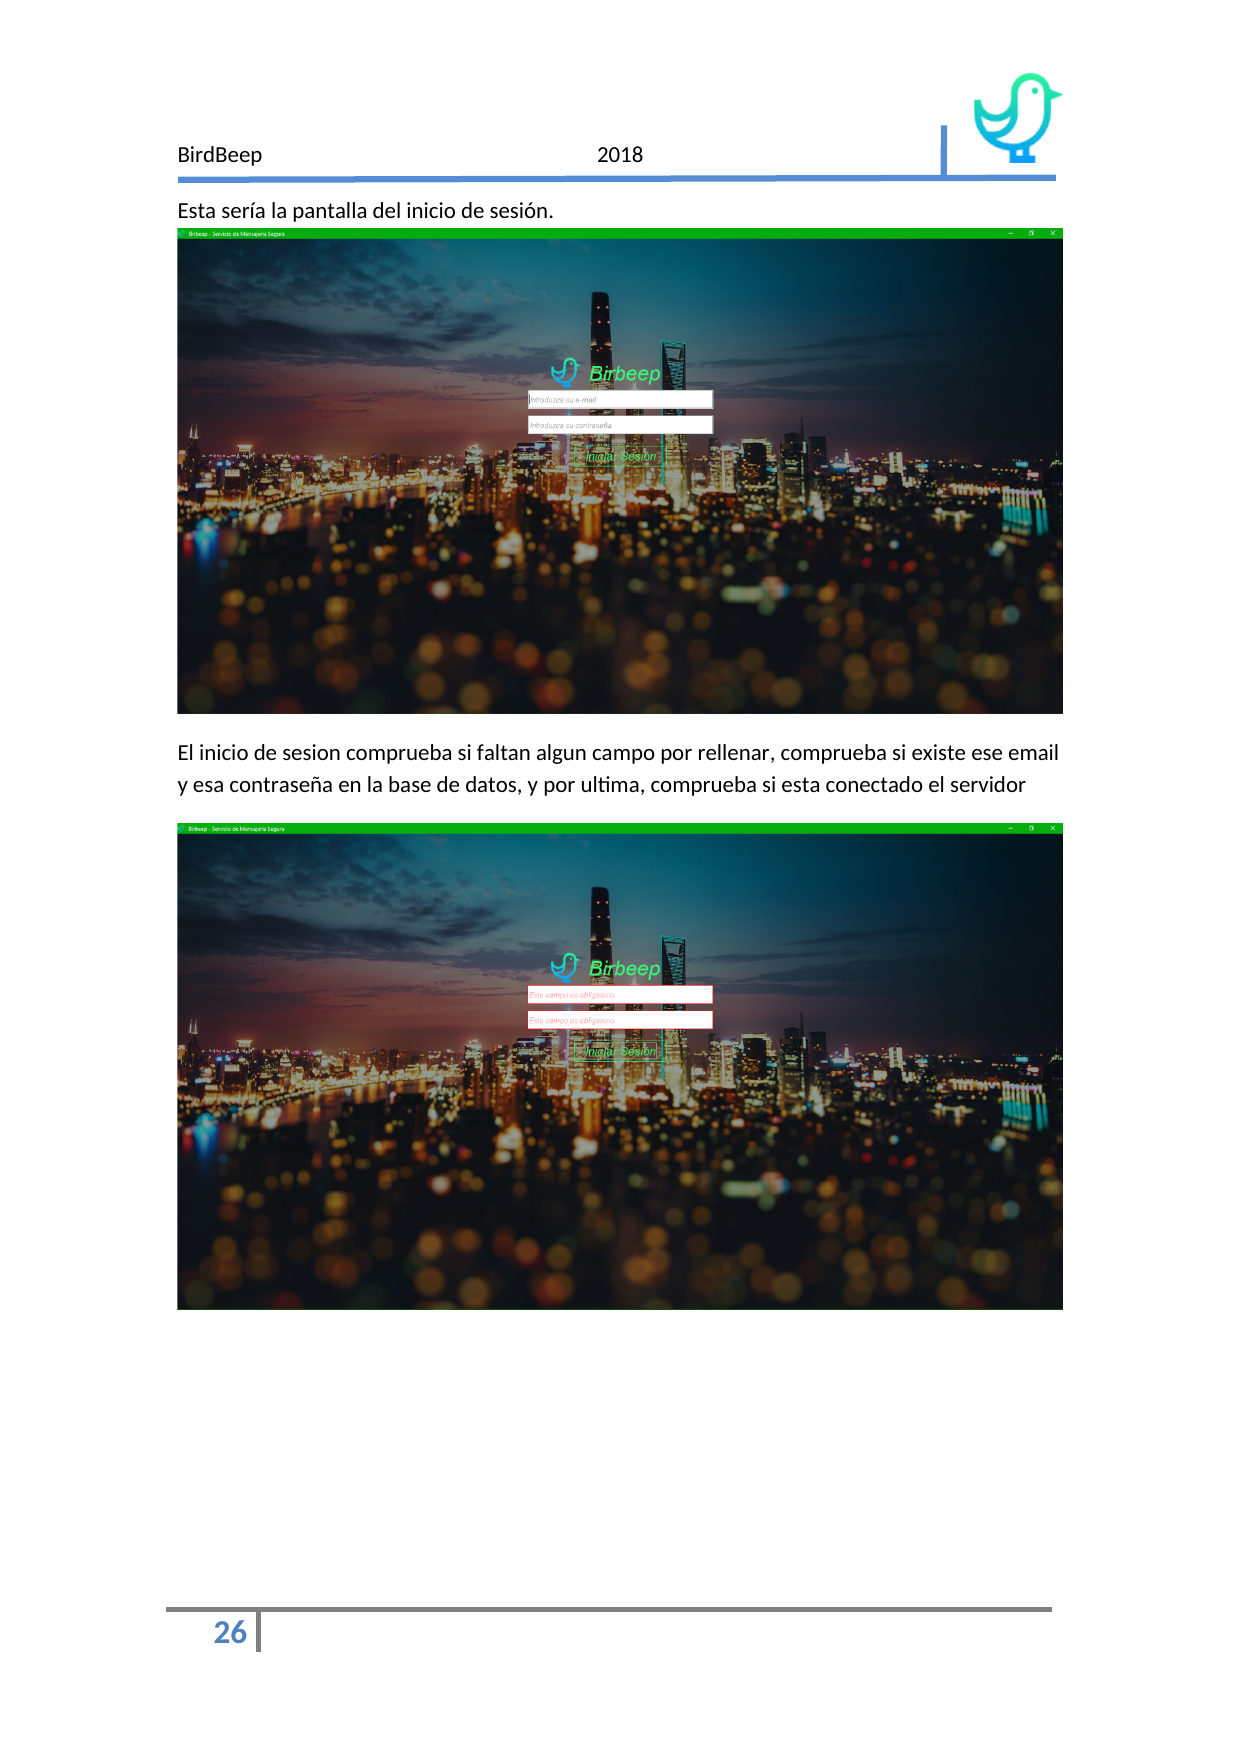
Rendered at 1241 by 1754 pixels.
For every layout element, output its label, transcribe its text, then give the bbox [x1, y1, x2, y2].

picture [974, 73, 1063, 163]
picture [177, 823, 1063, 1310]
text El inicio de sesion comprueba si faltan algun campo por rellenar, comprueba si existe ese email y esa contraseña en la base de datos, y por ultima, comprueba si esta conectado el servidor [177, 738, 1063, 799]
text Esta sería la pantalla del inicio de sesión. [177, 196, 1063, 228]
picture [177, 228, 1063, 714]
